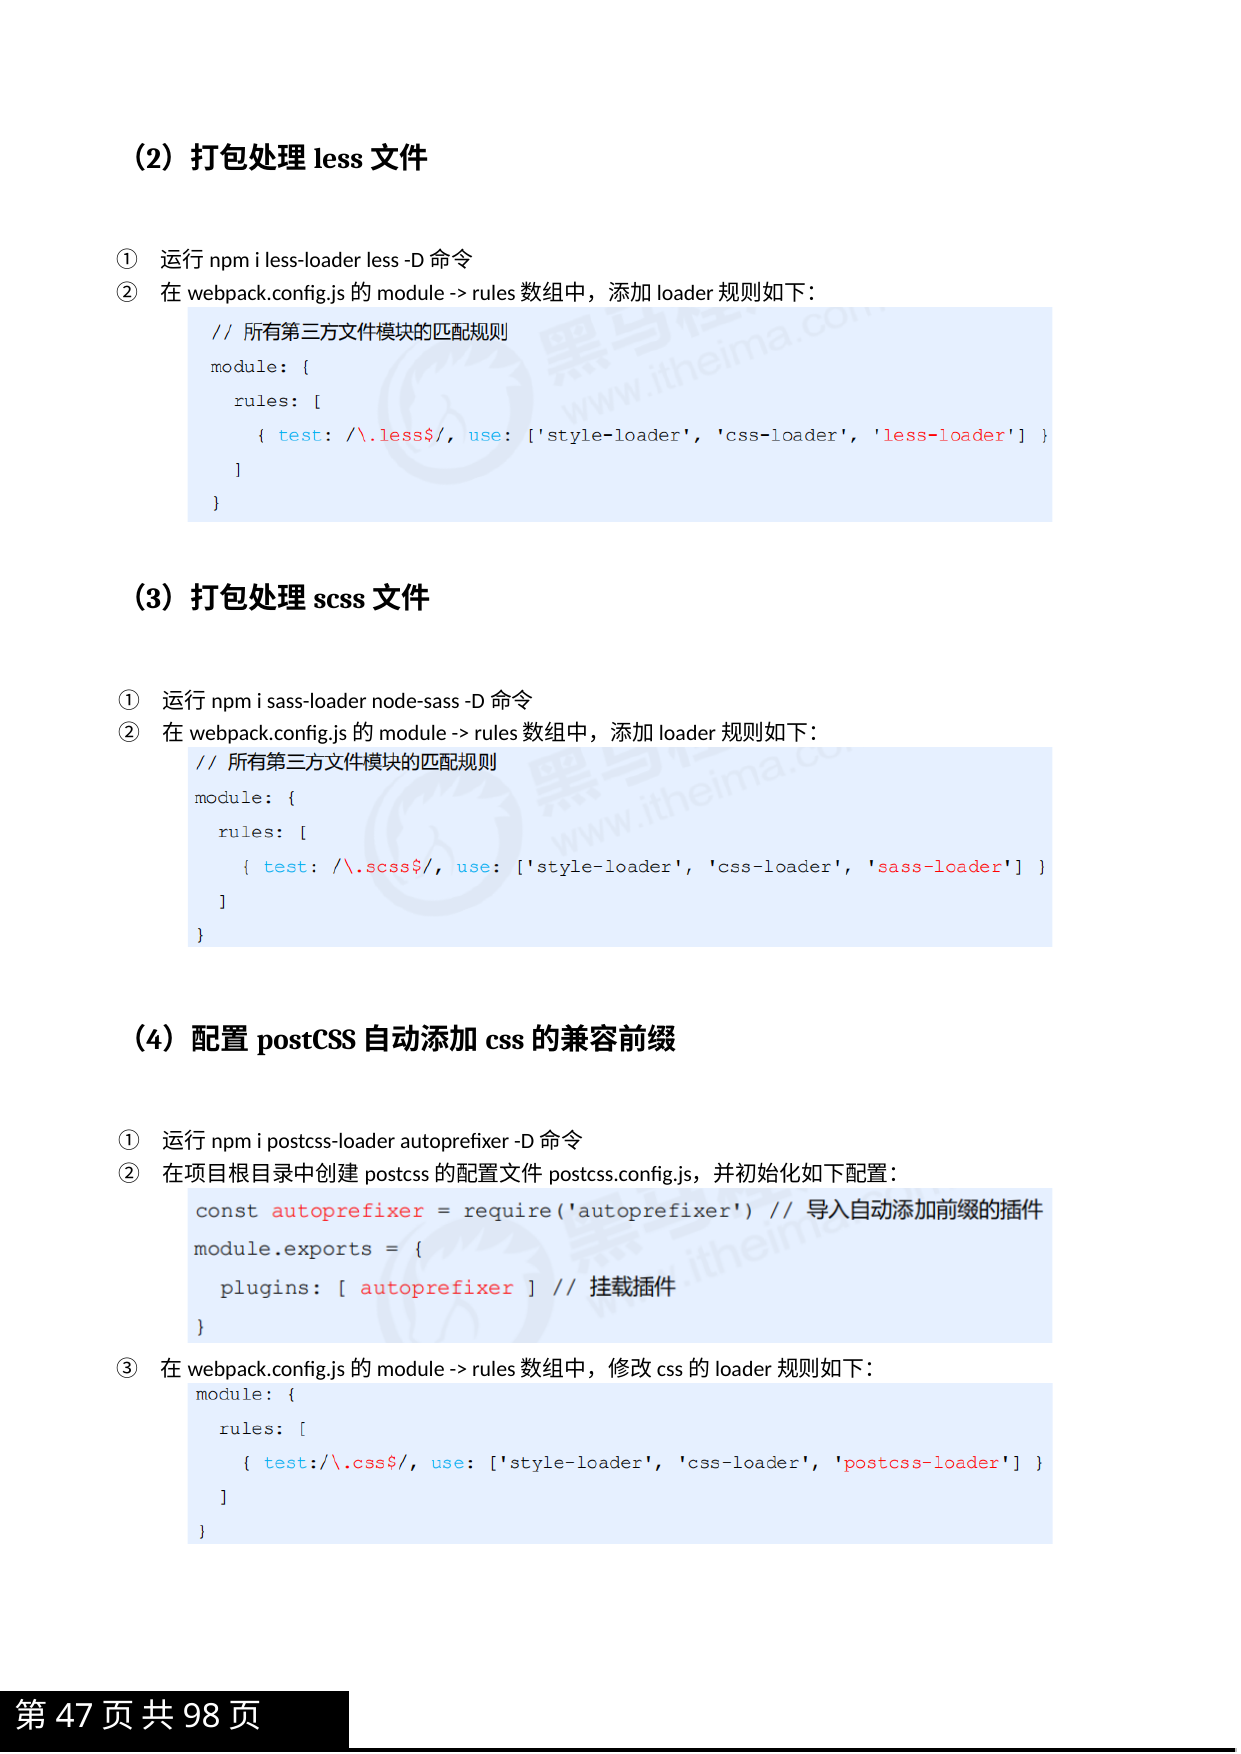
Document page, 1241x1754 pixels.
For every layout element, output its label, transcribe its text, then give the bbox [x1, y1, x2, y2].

list 在 webpack.config.js 的 module -> rules 数组中，修改 css 的 loader 规则如下： [75, 1351, 1165, 1383]
list 在项目根目录中创建 postcss 的配置文件 postcss.config.js，并初始化如下配置： [75, 1156, 1165, 1188]
list 运行 npm i sass-loader node-sass -D 命令 [75, 682, 1165, 715]
picture [187, 1383, 1053, 1544]
list 运行 npm i less-loader less -D 命令 [75, 242, 1165, 274]
picture [187, 747, 1053, 947]
list 运行 npm i postcss-loader autoprefixer -D 命令 [75, 1123, 1165, 1156]
subtitle 打包处理 less 文件 [75, 123, 1165, 188]
picture [187, 1188, 1053, 1343]
picture [187, 307, 1053, 522]
subtitle 配置 postCSS 自动添加 css 的兼容前缀 [75, 1004, 1165, 1069]
list 在 webpack.config.js 的 module -> rules 数组中，添加 loader 规则如下： [75, 715, 1165, 747]
list 在 webpack.config.js 的 module -> rules 数组中，添加 loader 规则如下： [75, 274, 1165, 307]
subtitle 打包处理 scss 文件 [75, 564, 1165, 629]
picture [0, 1691, 1241, 1752]
